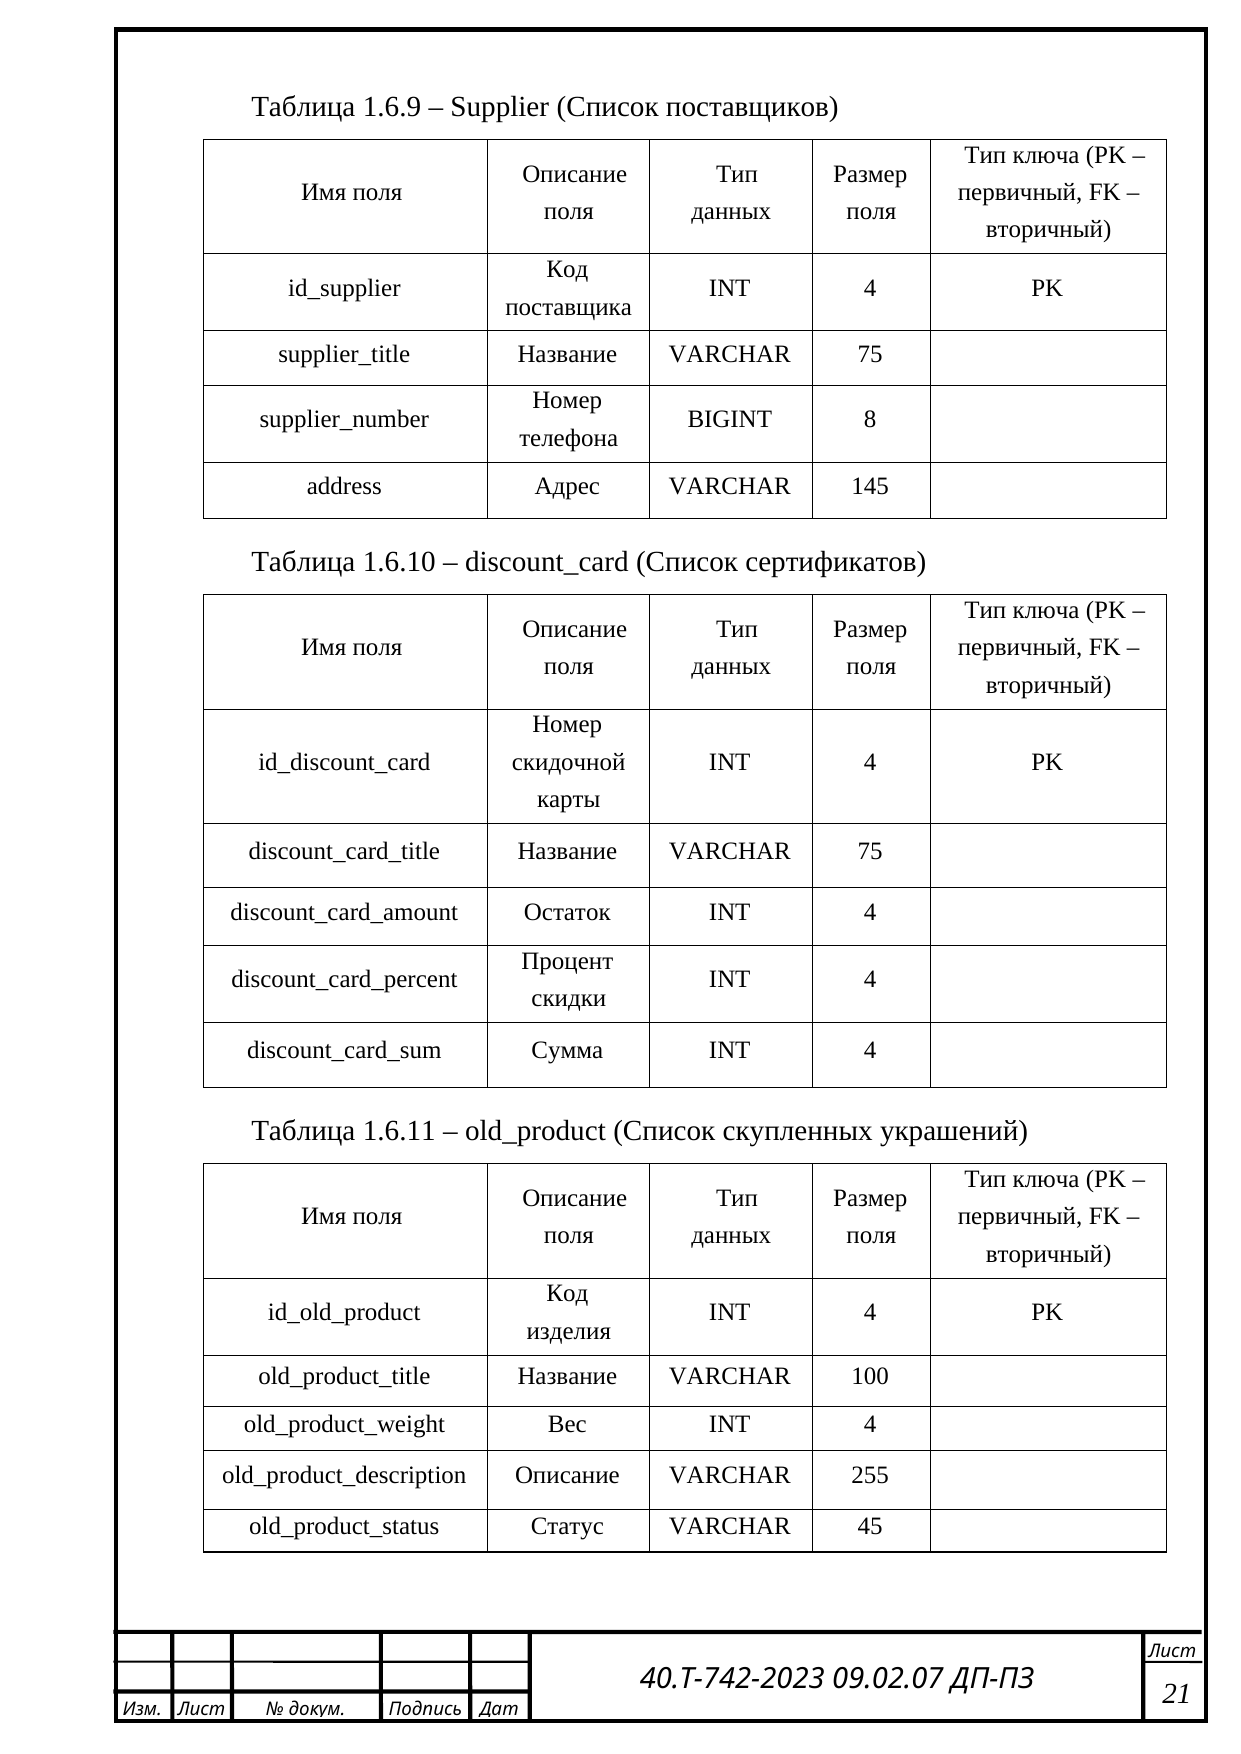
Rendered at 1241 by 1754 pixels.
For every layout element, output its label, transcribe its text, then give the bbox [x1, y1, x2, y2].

table_cell [931, 946, 1166, 1022]
table_cell discount_card_sum [204, 1023, 487, 1087]
table_header Описание поля [488, 595, 649, 708]
table_cell [931, 888, 1166, 945]
table_header Размер поля [813, 140, 930, 253]
table_cell BIGINT [650, 386, 812, 462]
table_header Описание поля [488, 140, 649, 253]
table_cell Адрес [488, 463, 649, 518]
table_header Имя поля [204, 140, 487, 253]
table_cell 8 [813, 386, 930, 462]
table_header Тип данных [650, 595, 812, 708]
table_cell 4 [813, 1279, 930, 1354]
table_header Размер поля [813, 595, 930, 708]
table_header Тип ключа (PK – первичный, FK – вторичный) [931, 1164, 1166, 1277]
table_cell [931, 824, 1166, 887]
table_cell Код изделия [488, 1279, 649, 1354]
table_header Описание поля [488, 1164, 649, 1277]
table_cell [931, 1510, 1166, 1551]
table_cell discount_card_title [204, 824, 487, 887]
table_cell Название [488, 331, 649, 384]
table_cell id_discount_card [204, 710, 487, 823]
table_cell Остаток [488, 888, 649, 945]
table_header Тип данных [650, 140, 812, 253]
table_cell INT [650, 254, 812, 330]
table_cell INT [650, 1023, 812, 1087]
table_cell 75 [813, 331, 930, 384]
table_header Имя поля [204, 595, 487, 708]
table_cell 4 [813, 888, 930, 945]
table_cell discount_card_percent [204, 946, 487, 1022]
table_cell INT [650, 1279, 812, 1354]
table_cell [931, 1023, 1166, 1087]
table_cell [931, 463, 1166, 518]
table_cell id_old_product [204, 1279, 487, 1354]
table_cell Номер скидочной карты [488, 710, 649, 823]
table_cell INT [650, 710, 812, 823]
table_cell Статус [488, 1510, 649, 1551]
table_cell PK [931, 1279, 1166, 1354]
table_cell [931, 331, 1166, 384]
table_cell Название [488, 1356, 649, 1406]
table_cell old_product_title [204, 1356, 487, 1406]
table_cell 4 [813, 710, 930, 823]
text Таблица 1.6.9 – Supplier (Список поставщиков) [192, 89, 1181, 122]
table_cell 45 [813, 1510, 930, 1551]
table_cell supplier_number [204, 386, 487, 462]
table_cell old_product_weight [204, 1407, 487, 1450]
table_cell 4 [813, 1407, 930, 1450]
table_cell VARCHAR [650, 1356, 812, 1406]
table_cell VARCHAR [650, 463, 812, 518]
table_cell 255 [813, 1451, 930, 1508]
table_cell INT [650, 946, 812, 1022]
table_cell 145 [813, 463, 930, 518]
table_cell 75 [813, 824, 930, 887]
table_cell discount_card_amount [204, 888, 487, 945]
table_cell Процент скидки [488, 946, 649, 1022]
table_cell INT [650, 1407, 812, 1450]
table_header Тип данных [650, 1164, 812, 1277]
table_cell VARCHAR [650, 1451, 812, 1508]
table_cell 4 [813, 1023, 930, 1087]
table_cell 4 [813, 946, 930, 1022]
table_cell VARCHAR [650, 824, 812, 887]
table_cell [931, 1451, 1166, 1508]
table_cell 100 [813, 1356, 930, 1406]
table_header Тип ключа (PK – первичный, FK – вторичный) [931, 595, 1166, 708]
table_cell INT [650, 888, 812, 945]
table_cell Описание [488, 1451, 649, 1508]
table_cell PK [931, 710, 1166, 823]
text Таблица 1.6.10 – discount_card (Список сертификатов) [192, 544, 1181, 577]
table_header Имя поля [204, 1164, 487, 1277]
table_cell Сумма [488, 1023, 649, 1087]
table_cell VARCHAR [650, 1510, 812, 1551]
table_cell VARCHAR [650, 331, 812, 384]
table_cell [931, 1356, 1166, 1406]
table_cell [931, 1407, 1166, 1450]
table_cell [931, 386, 1166, 462]
table_header Размер поля [813, 1164, 930, 1277]
table_cell Код поставщика [488, 254, 649, 330]
table_cell PK [931, 254, 1166, 330]
table_cell id_supplier [204, 254, 487, 330]
table_cell Название [488, 824, 649, 887]
table_cell supplier_title [204, 331, 487, 384]
table_cell 4 [813, 254, 930, 330]
table_cell address [204, 463, 487, 518]
table_cell Номер телефона [488, 386, 649, 462]
text Таблица 1.6.11 – old_product (Список скупленных украшений) [192, 1113, 1181, 1146]
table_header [931, 140, 1166, 253]
table_cell old_product_description [204, 1451, 487, 1508]
table_cell Вес [488, 1407, 649, 1450]
table_cell old_product_status [204, 1510, 487, 1551]
